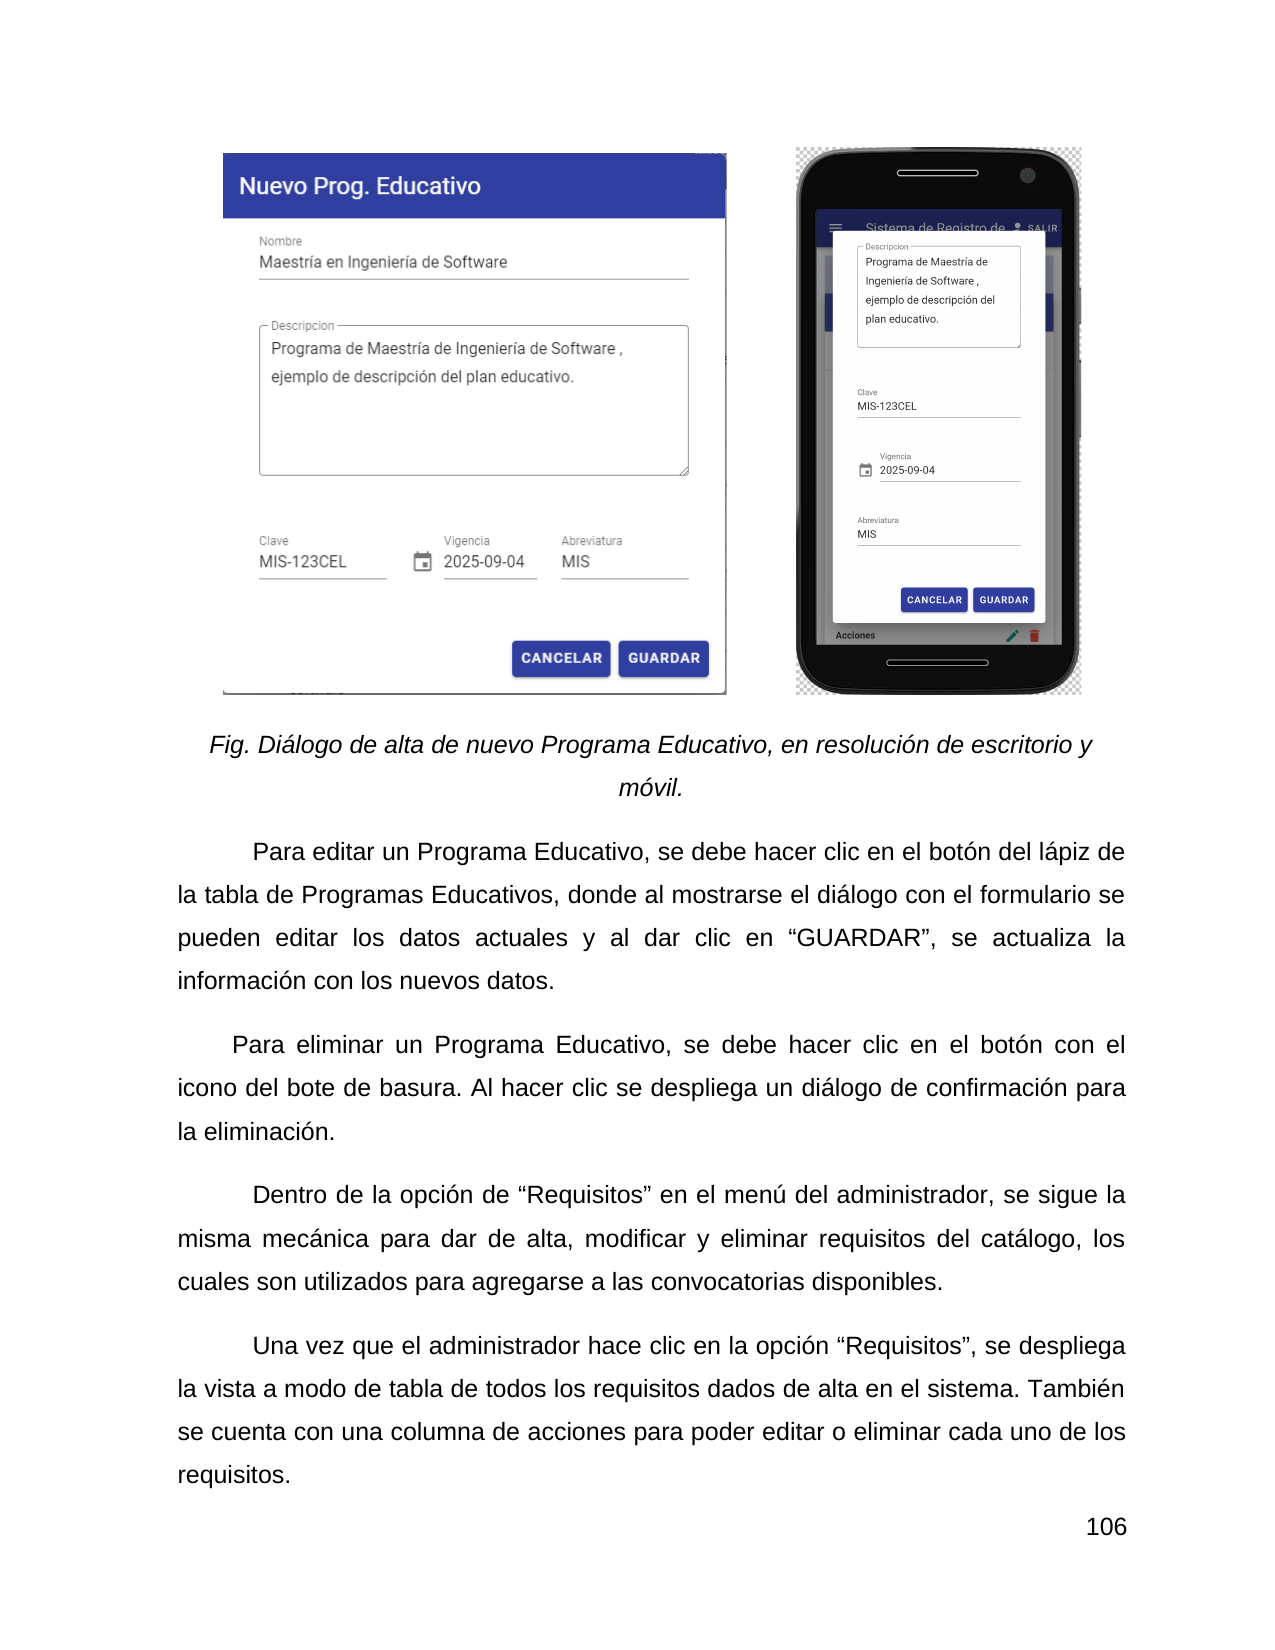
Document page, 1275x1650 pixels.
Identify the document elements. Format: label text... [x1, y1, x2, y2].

text Dentro de la opción de “Requisitos” en el menú del administrador, se sigue la misma mecánica para dar de alta, modificar y eliminar requisitos del catálogo, los cuales son utilizados para agregarse a las convocatorias disponibles. [177, 1180, 1127, 1295]
text Para editar un Programa Educativo, se debe hacer clic en el botón del lápiz de la tabla de Programas Educativos, donde al mostrarse el diálogo con el formulario se pueden editar los datos actuales y al dar clic en “GUARDAR”, se actualiza la información con los nuevos datos. [177, 837, 1127, 995]
text Una vez que el administrador hace clic en la opción “Requisitos”, se despliega la vista a modo de tabla de todos los requisitos dados de alta en el sistema. También se cuenta con una columna de acciones para poder editar o eliminar cada uno de los requisitos. [177, 1331, 1127, 1489]
text Fig. Diálogo de alta de nuevo Programa Educativo, en resolución de escritorio y móvil. [177, 730, 1127, 802]
picture [796, 147, 1082, 695]
picture [223, 153, 727, 695]
text Para eliminar un Programa Educativo, se debe hacer clic en el botón con el icono del bote de basura. Al hacer clic se despliega un diálogo de confirmación para la eliminación. [177, 1030, 1127, 1145]
